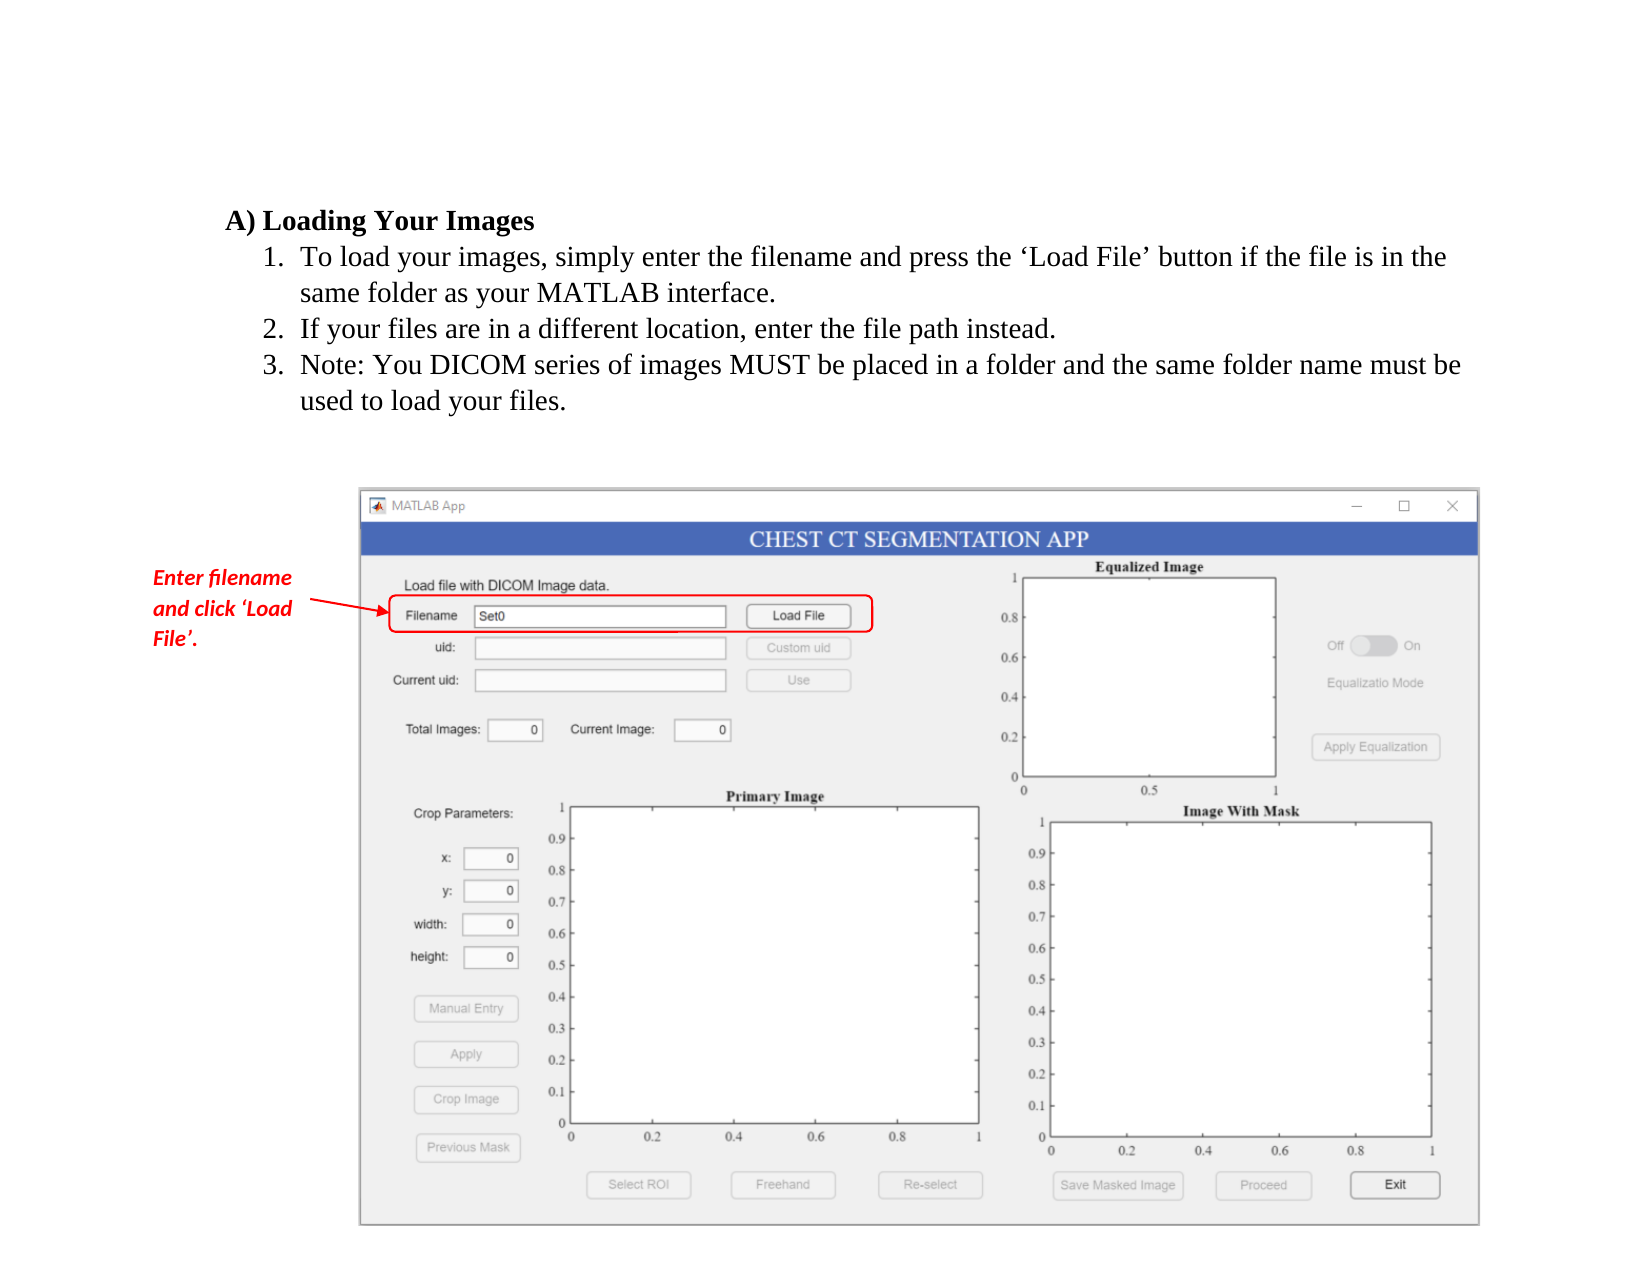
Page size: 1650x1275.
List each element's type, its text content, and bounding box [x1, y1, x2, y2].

list Loading Your Images [225, 203, 1500, 236]
list Note: You DICOM series of images MUST be placed in a folder and the same folder name must be used to load your files. [262, 347, 1500, 417]
list If your files are in a different location, enter the file path instead. [262, 311, 1500, 345]
list To load your images, simply enter the filename and press the ‘Load File’ button if the file is in the same folder as your MATLAB interface. [262, 239, 1500, 309]
picture [391, 597, 871, 630]
picture [358, 487, 1481, 1226]
